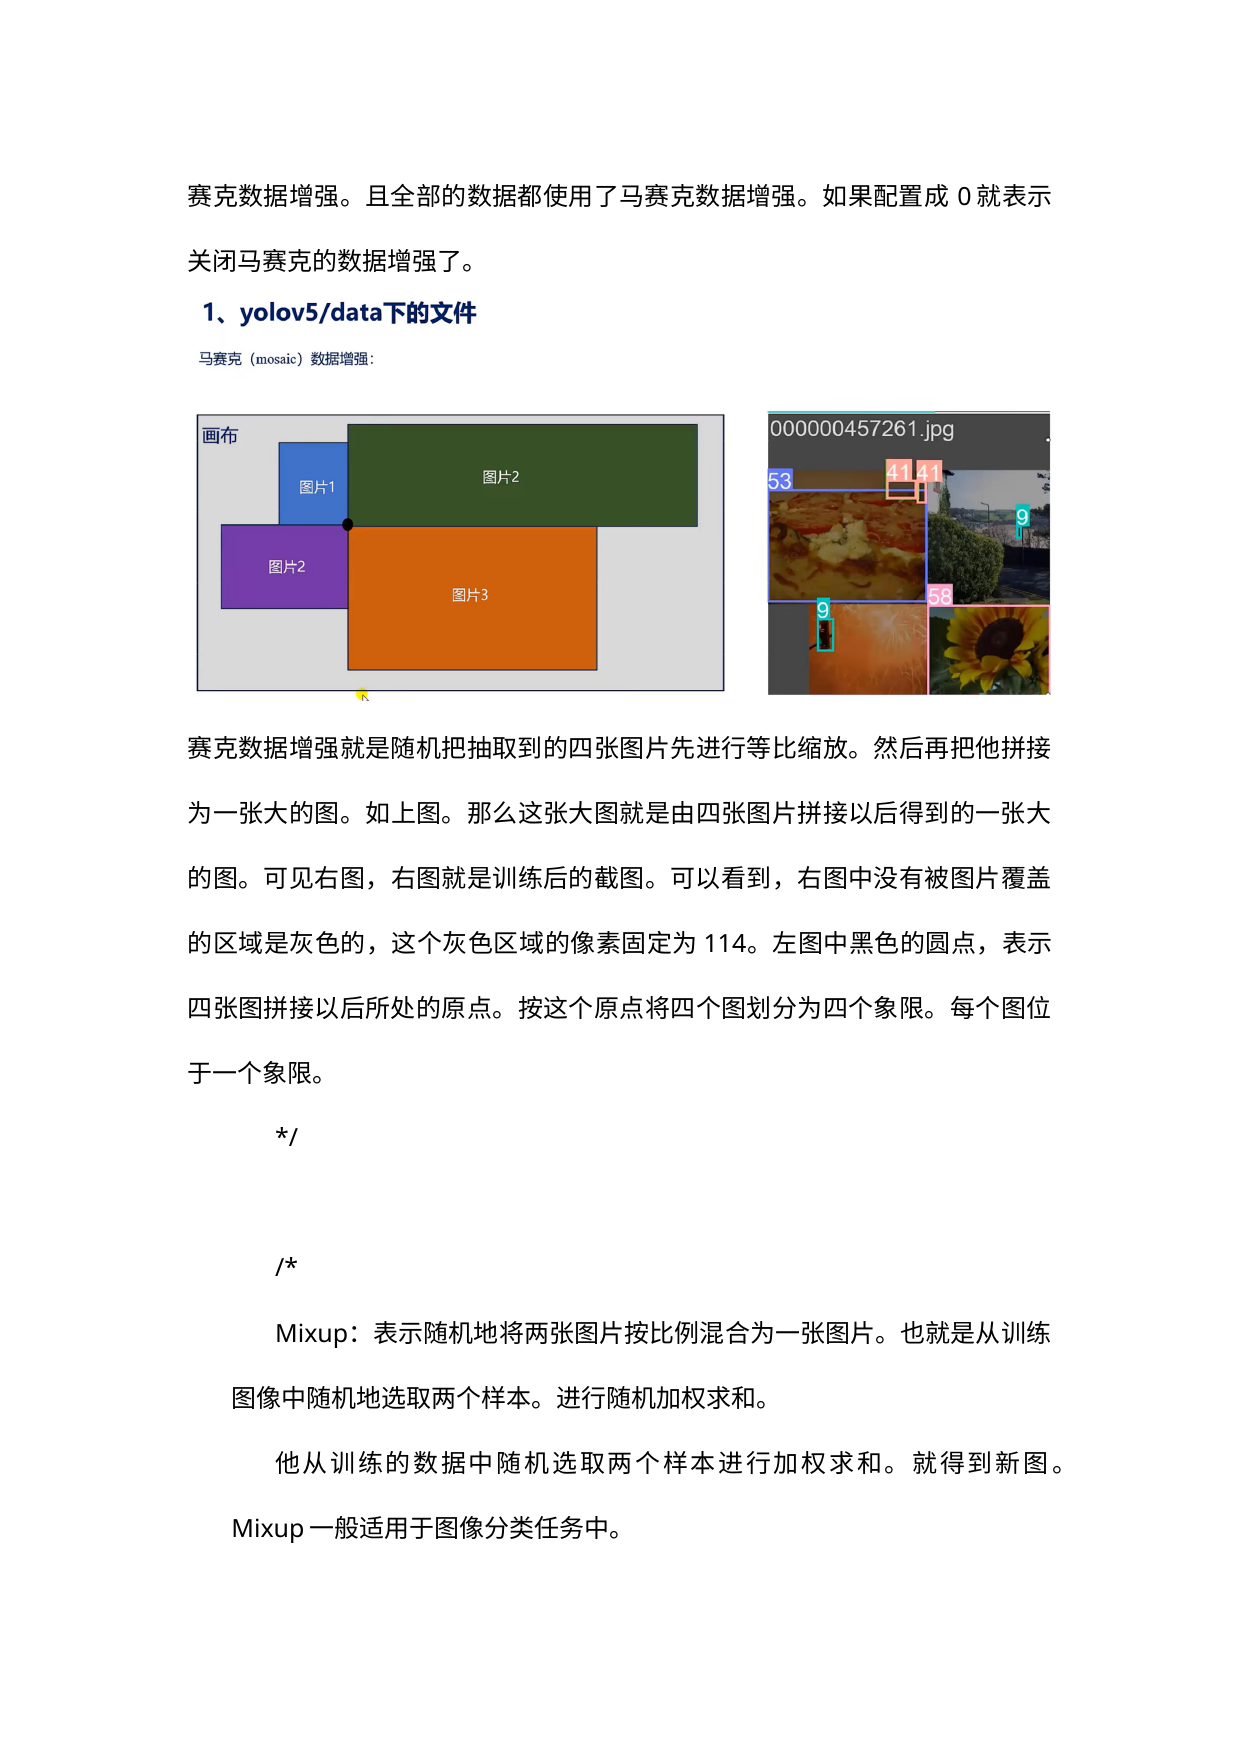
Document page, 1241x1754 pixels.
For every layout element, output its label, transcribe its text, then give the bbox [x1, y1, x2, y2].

text */ [231, 1104, 1053, 1169]
picture [187, 292, 1057, 701]
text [187, 162, 1053, 292]
text /* [231, 1234, 1053, 1299]
text Mixup：表示随机地将两张图片按比例混合为一张图片。也就是从训练图像中随机地选取两个样本。进行随机加权求和。 [231, 1299, 1053, 1429]
text 他从训练的数据中随机选取两个样本进行加权求和。就得到新图。Mixup一般适用于图像分类任务中。 [231, 1429, 1053, 1559]
text 赛克数据增强就是随机把抽取到的四张图片先进行等比缩放。然后再把他拼接为一张大的图。如上图。那么这张大图就是由四张图片拼接以后得到的一张大的图。可见右图，右图就是训练后的截图。可以看到，右图中没有被图片覆盖的区域是灰色的，这个灰色区域的像素固定为114。左图中黑色的圆点，表示四张图拼接以后所处的原点。按这个原点将四个图划分为四个象限。每个图位于一个象限。 [187, 714, 1053, 1104]
